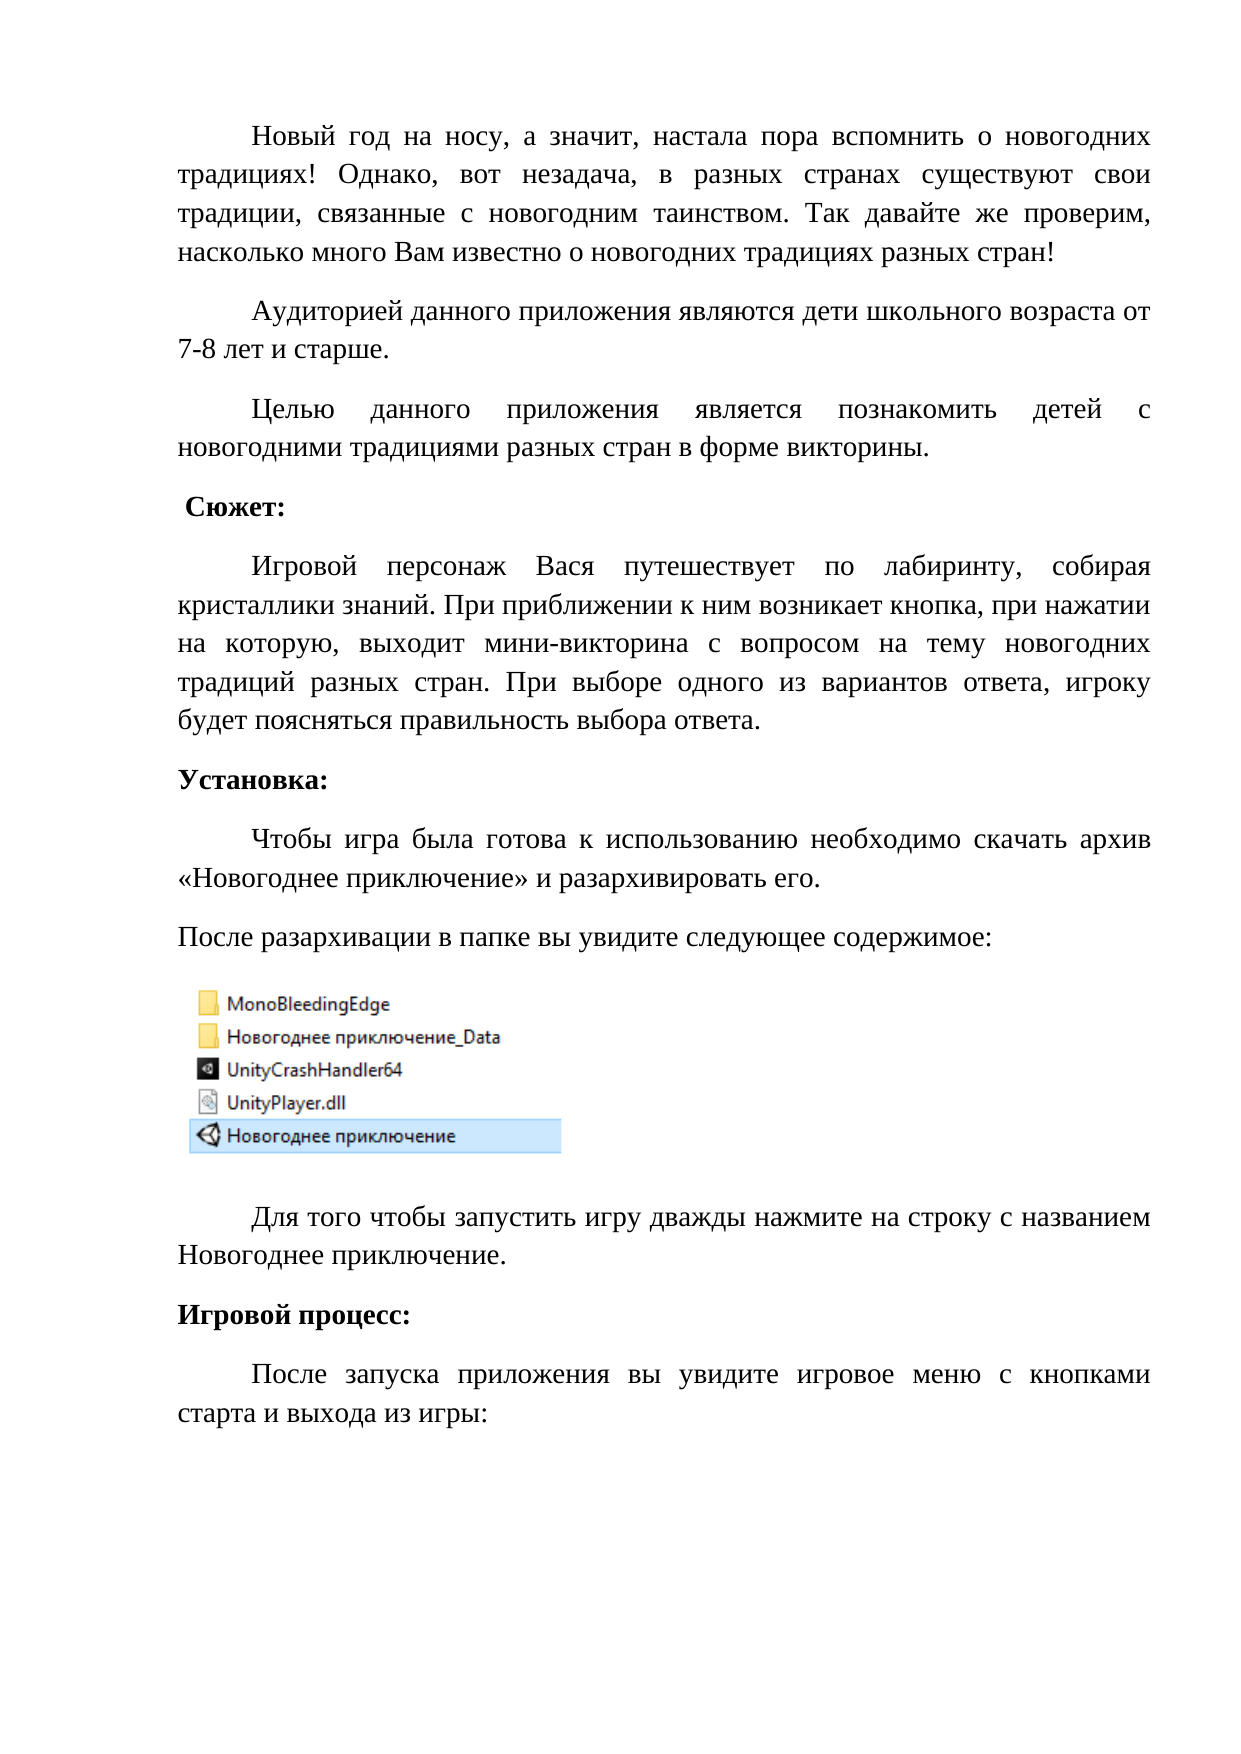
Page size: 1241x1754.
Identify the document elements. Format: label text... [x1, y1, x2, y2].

text Игровой процесс: [177, 1297, 1152, 1330]
text Новый год на носу, а значит, настала пора вспомнить о новогодних традициях! Однако, вот незадача, в разных странах существуют свои традиции, связанные с новогодним таинством. Так давайте же проверим, насколько много Вам известно о новогодних традициях разных стран! [177, 118, 1152, 267]
picture [177, 978, 562, 1174]
text Аудиторией данного приложения являются дети школьного возраста от 7-8 лет и старше. [177, 293, 1152, 365]
text Установка: [177, 762, 1152, 795]
text После запуска приложения вы увидите игровое меню с кнопками старта и выхода из игры: [177, 1356, 1152, 1428]
text Игровой персонаж Вася путешествует по лабиринту, собирая кристаллики знаний. При приближении к ним возникает кнопка, при нажатии на которую, выходит мини-викторина с вопросом на тему новогодних традиций разных стран. При выборе одного из вариантов ответа, игроку будет поясняться правильность выбора ответа. [177, 548, 1152, 736]
text Целью данного приложения является познакомить детей с новогодними традициями разных стран в форме викторины. [177, 391, 1152, 463]
text После разархивации в папке вы увидите следующее содержимое: [177, 919, 1152, 953]
text Для того чтобы запустить игру дважды нажмите на строку с названием Новогоднее приключение. [177, 1199, 1152, 1271]
text Чтобы игра была готова к использованию необходимо скачать архив «Новогоднее приключение» и разархивировать его. [177, 821, 1152, 893]
text Сюжет: [177, 489, 1152, 522]
